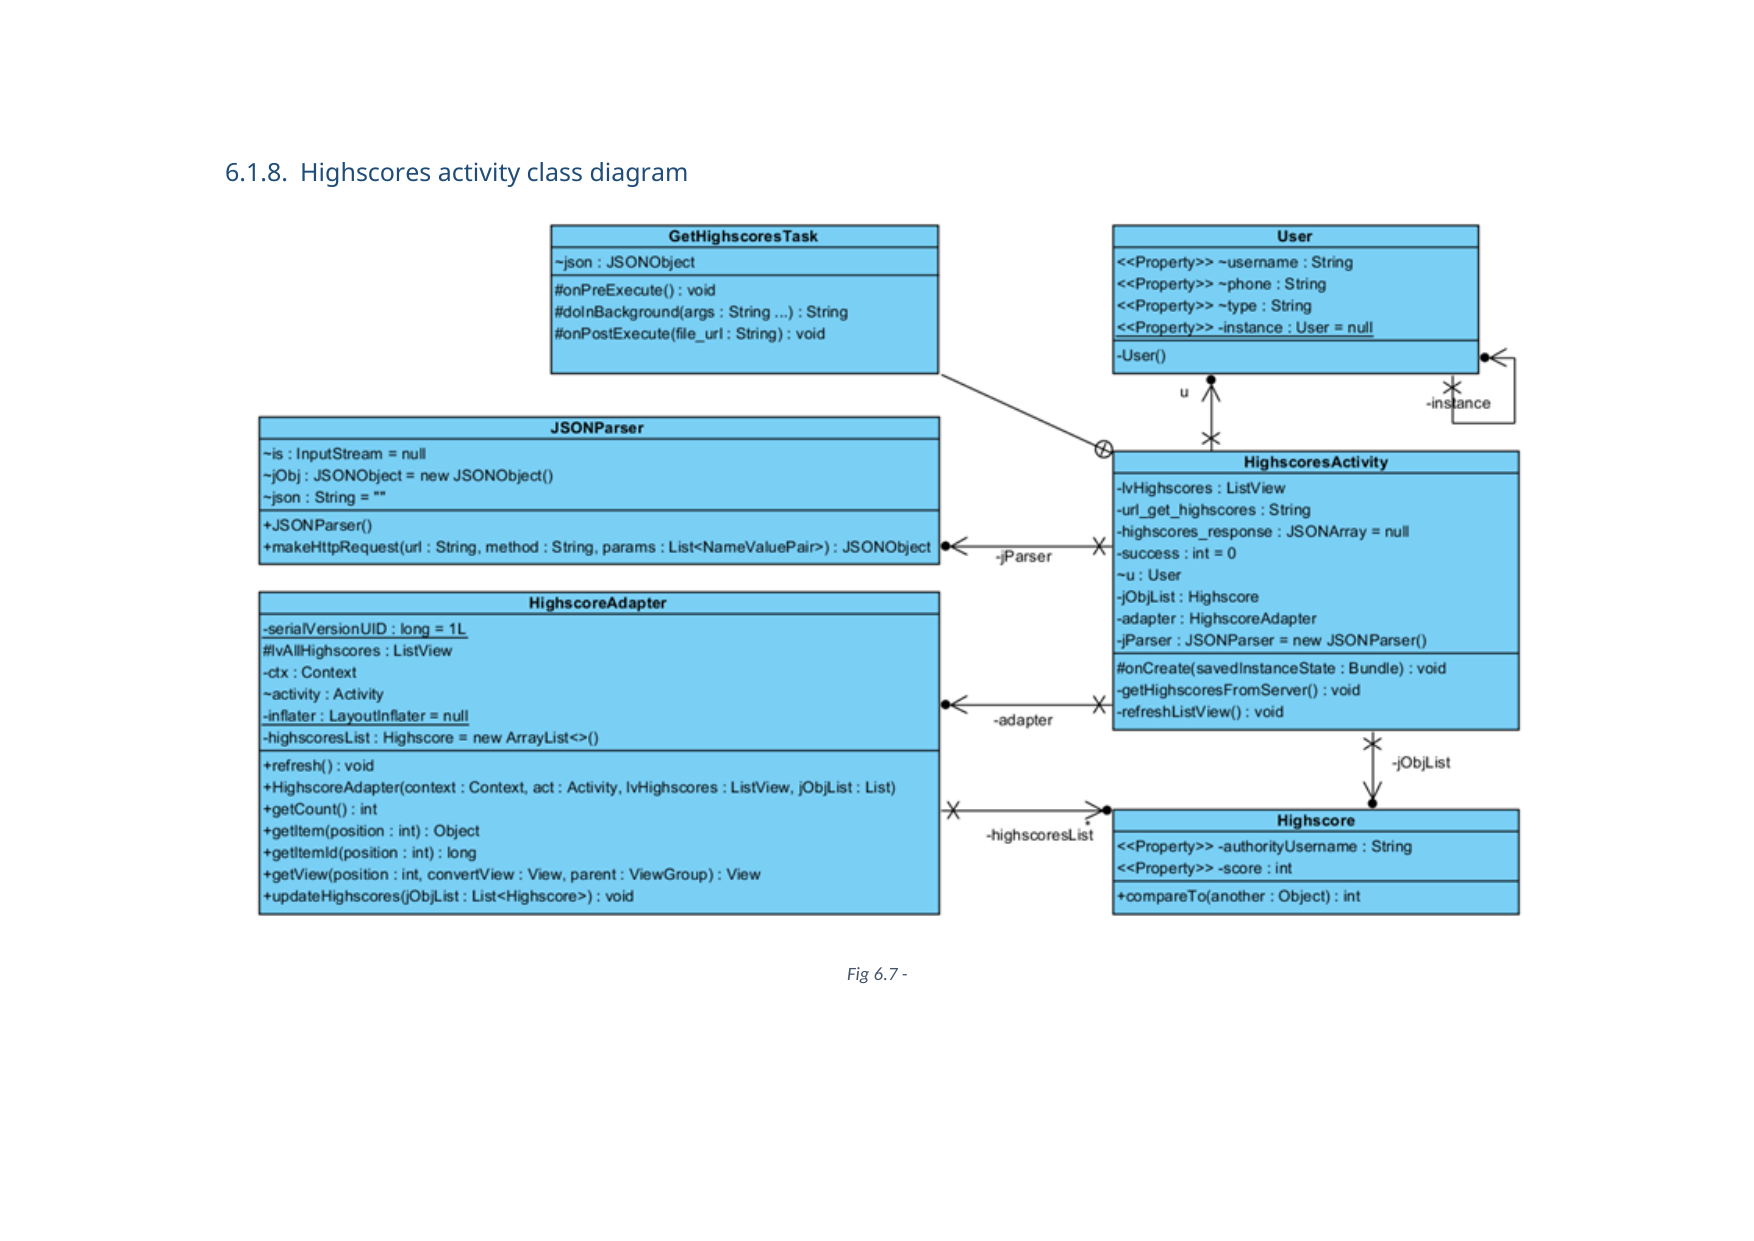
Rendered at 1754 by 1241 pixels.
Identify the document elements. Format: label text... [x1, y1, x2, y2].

subtitle Highscores activity class diagram [225, 154, 1604, 188]
text Fig 6.7 - [150, 962, 1604, 985]
picture [226, 191, 1528, 941]
